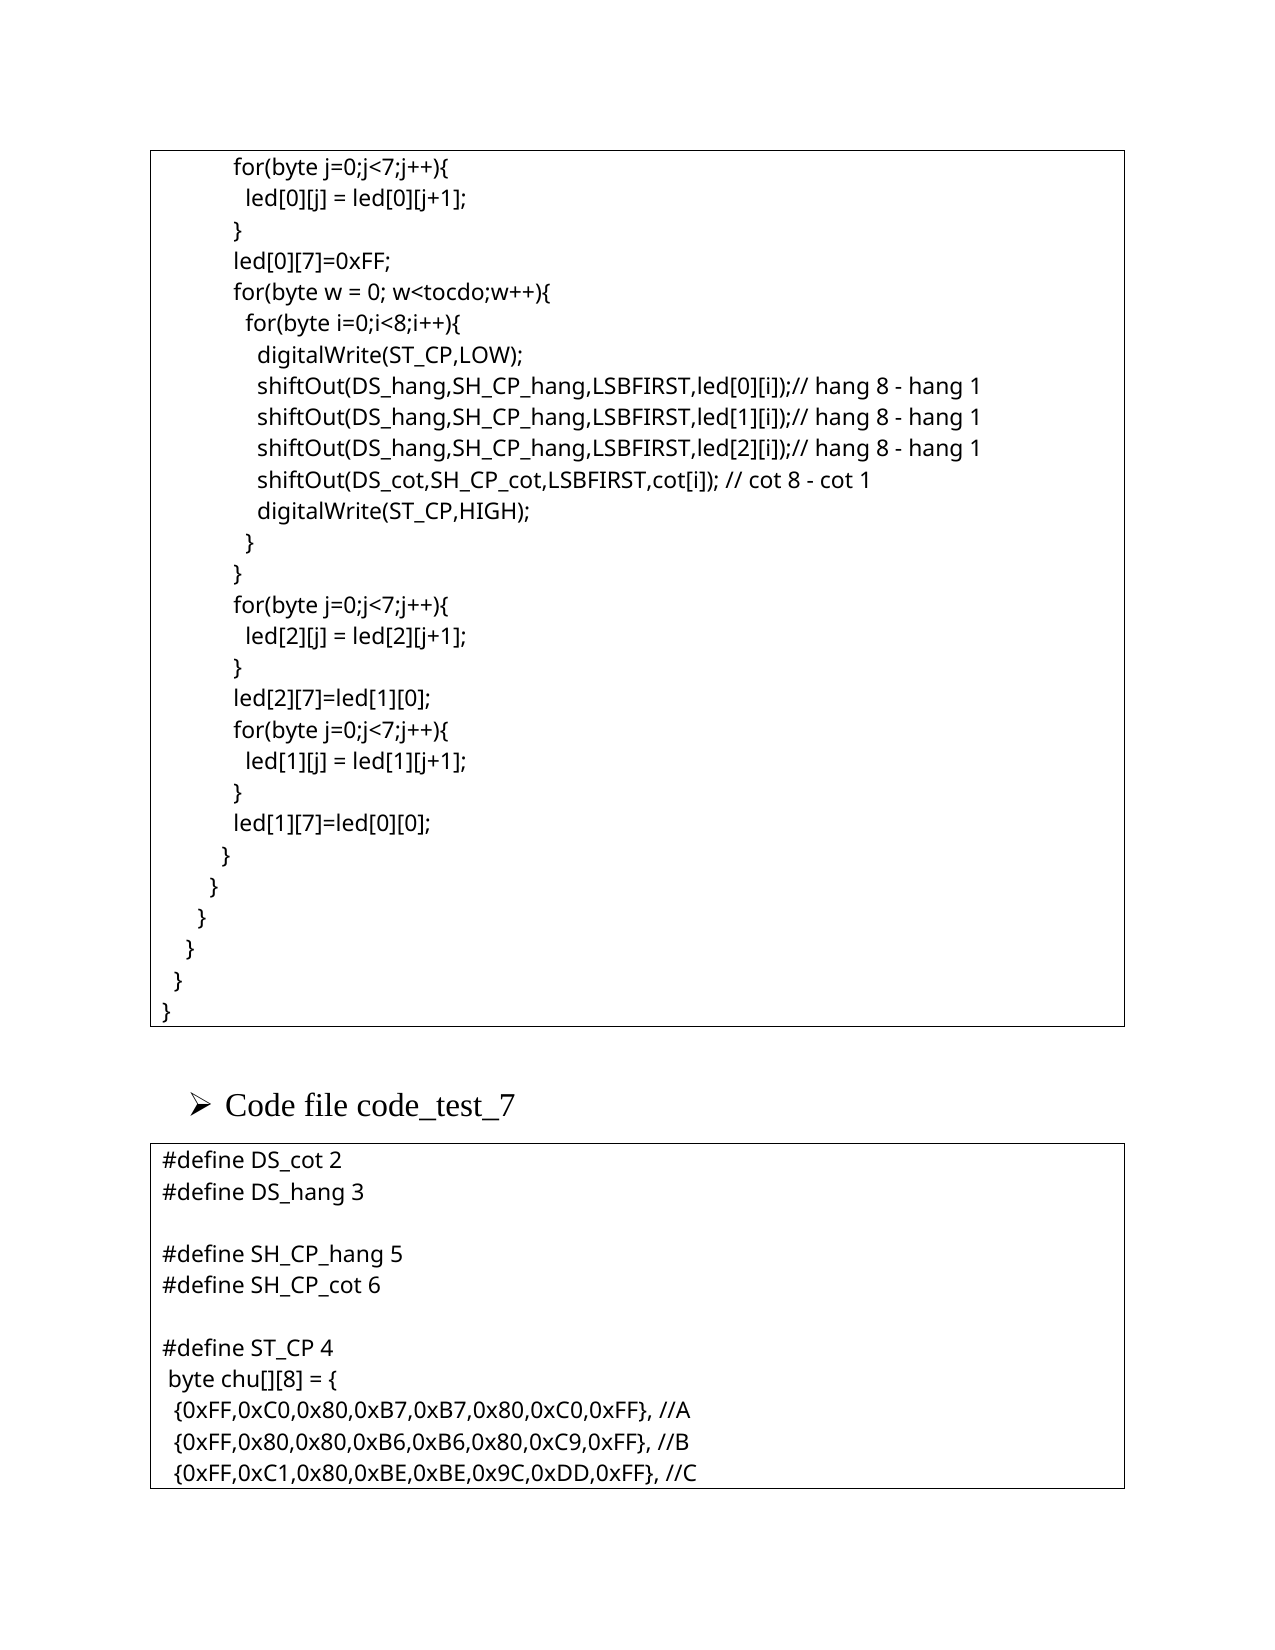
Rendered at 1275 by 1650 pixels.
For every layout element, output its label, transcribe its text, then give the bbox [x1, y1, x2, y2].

text Code file code_test_7 [187, 1085, 1125, 1123]
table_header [151, 1144, 1124, 1488]
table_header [151, 151, 1124, 1026]
